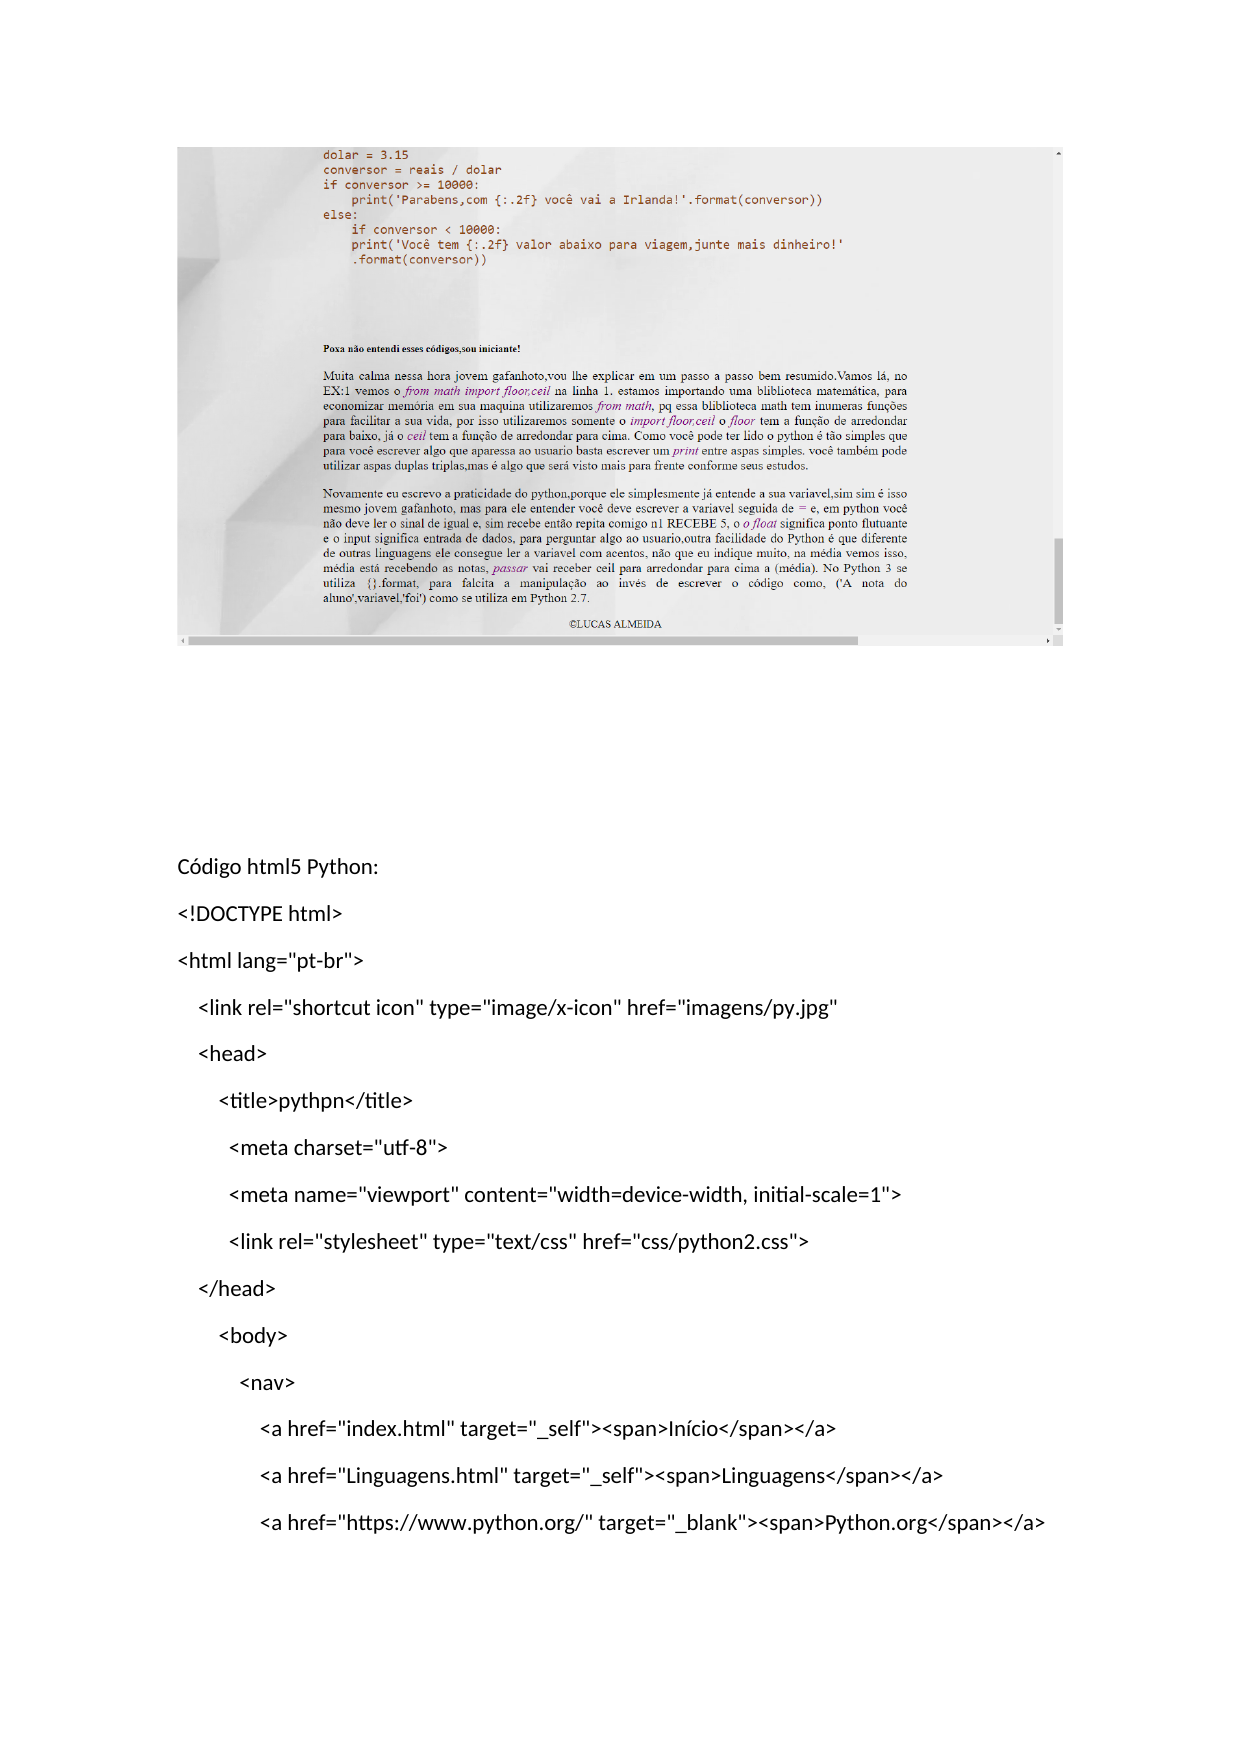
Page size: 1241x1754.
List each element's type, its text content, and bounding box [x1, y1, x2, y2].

text </head> [177, 1274, 1063, 1302]
picture [177, 147, 1063, 646]
text <meta charset="utf-8"> [177, 1133, 1063, 1161]
text <html lang="pt-br"> [177, 946, 1063, 974]
text <link rel="stylesheet" type="text/css" href="css/python2.css"> [177, 1227, 1063, 1255]
text <body> [177, 1321, 1063, 1349]
text Código html5 Python: [177, 852, 1063, 880]
text <nav> [177, 1368, 1063, 1396]
text <meta name="viewport" content="width=device-width, initial-scale=1"> [177, 1180, 1063, 1208]
text <title>pythpn</title> [177, 1086, 1063, 1114]
text <!DOCTYPE html> [177, 899, 1063, 927]
text <head> [177, 1039, 1063, 1067]
text <a href="Linguagens.html" target="_self"><span>Linguagens</span></a> [177, 1461, 1063, 1489]
text <a href="https://www.python.org/" target="_blank"><span>Python.org</span></a> [177, 1508, 1063, 1536]
text <a href="index.html" target="_self"><span>Início</span></a> [177, 1414, 1063, 1442]
text <link rel="shortcut icon" type="image/x-icon" href="imagens/py.jpg" [177, 993, 1063, 1021]
